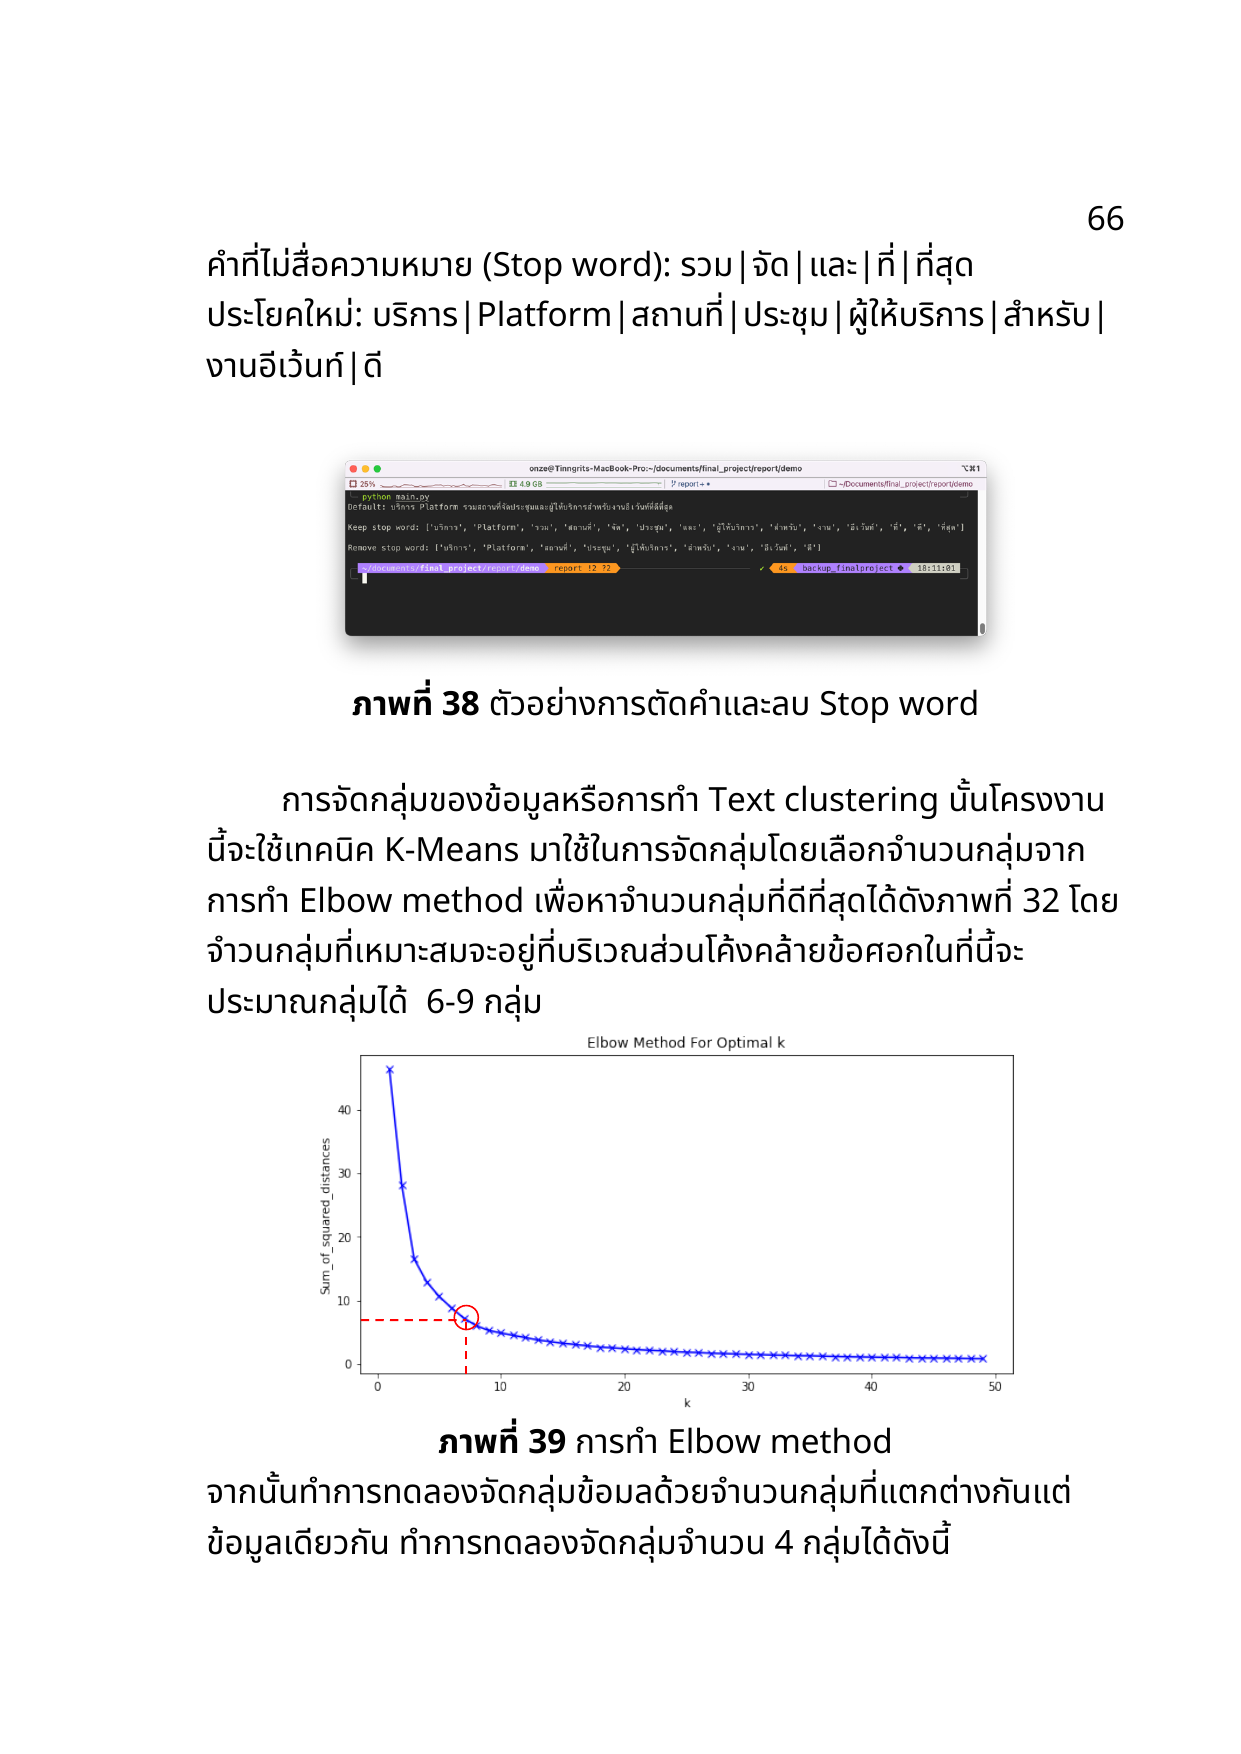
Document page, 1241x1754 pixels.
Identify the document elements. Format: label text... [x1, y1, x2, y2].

text จากนั้นทำการทดลองจัดกลุ่มข้อมลด้วยจำนวนกลุ่มที่แตกต่างกันแต่ข้อมูลเดียวกัน ทำการทดลองจัดกลุ่มจำนวน 4 กลุ่มได้ดังนี้ [206, 1468, 1125, 1569]
text ประโยคใหม่: บริการ|Platform|สถานที่|ประชุม|ผู้ให้บริการ|สำหรับ|งานอีเว้นท์|ดี [206, 291, 1125, 392]
picture [311, 1028, 1020, 1418]
picture [311, 437, 1020, 680]
text การจัดกลุ่มของข้อมูลหรือการทำ Text clustering นั้นโครงงานนี้จะใช้เทคนิค K-Means มาใช้ในการจัดกลุ่มโดยเลือกจำนวนกลุ่มจากการทำ Elbow method เพื่อหาจำนวนกลุ่มที่ดีที่สุดได้ดังภาพที่ 32 โดยจำวนกลุ่มที่เหมาะสมจะอยู่ที่บริเวณส่วนโค้งคล้ายข้อศอกในที่นี้จะประมาณกลุ่มได้ 6-9 กลุ่ม [206, 775, 1125, 1028]
text คำที่ไม่สื่อความหมาย (Stop word): รวม|จัด|และ|ที่|ที่สุด [206, 240, 1125, 291]
text ภาพที่ 39 การทำ Elbow method [206, 1418, 1125, 1468]
text ภาพที่ 38 ตัวอย่างการตัดคำและลบ Stop word [206, 679, 1125, 730]
